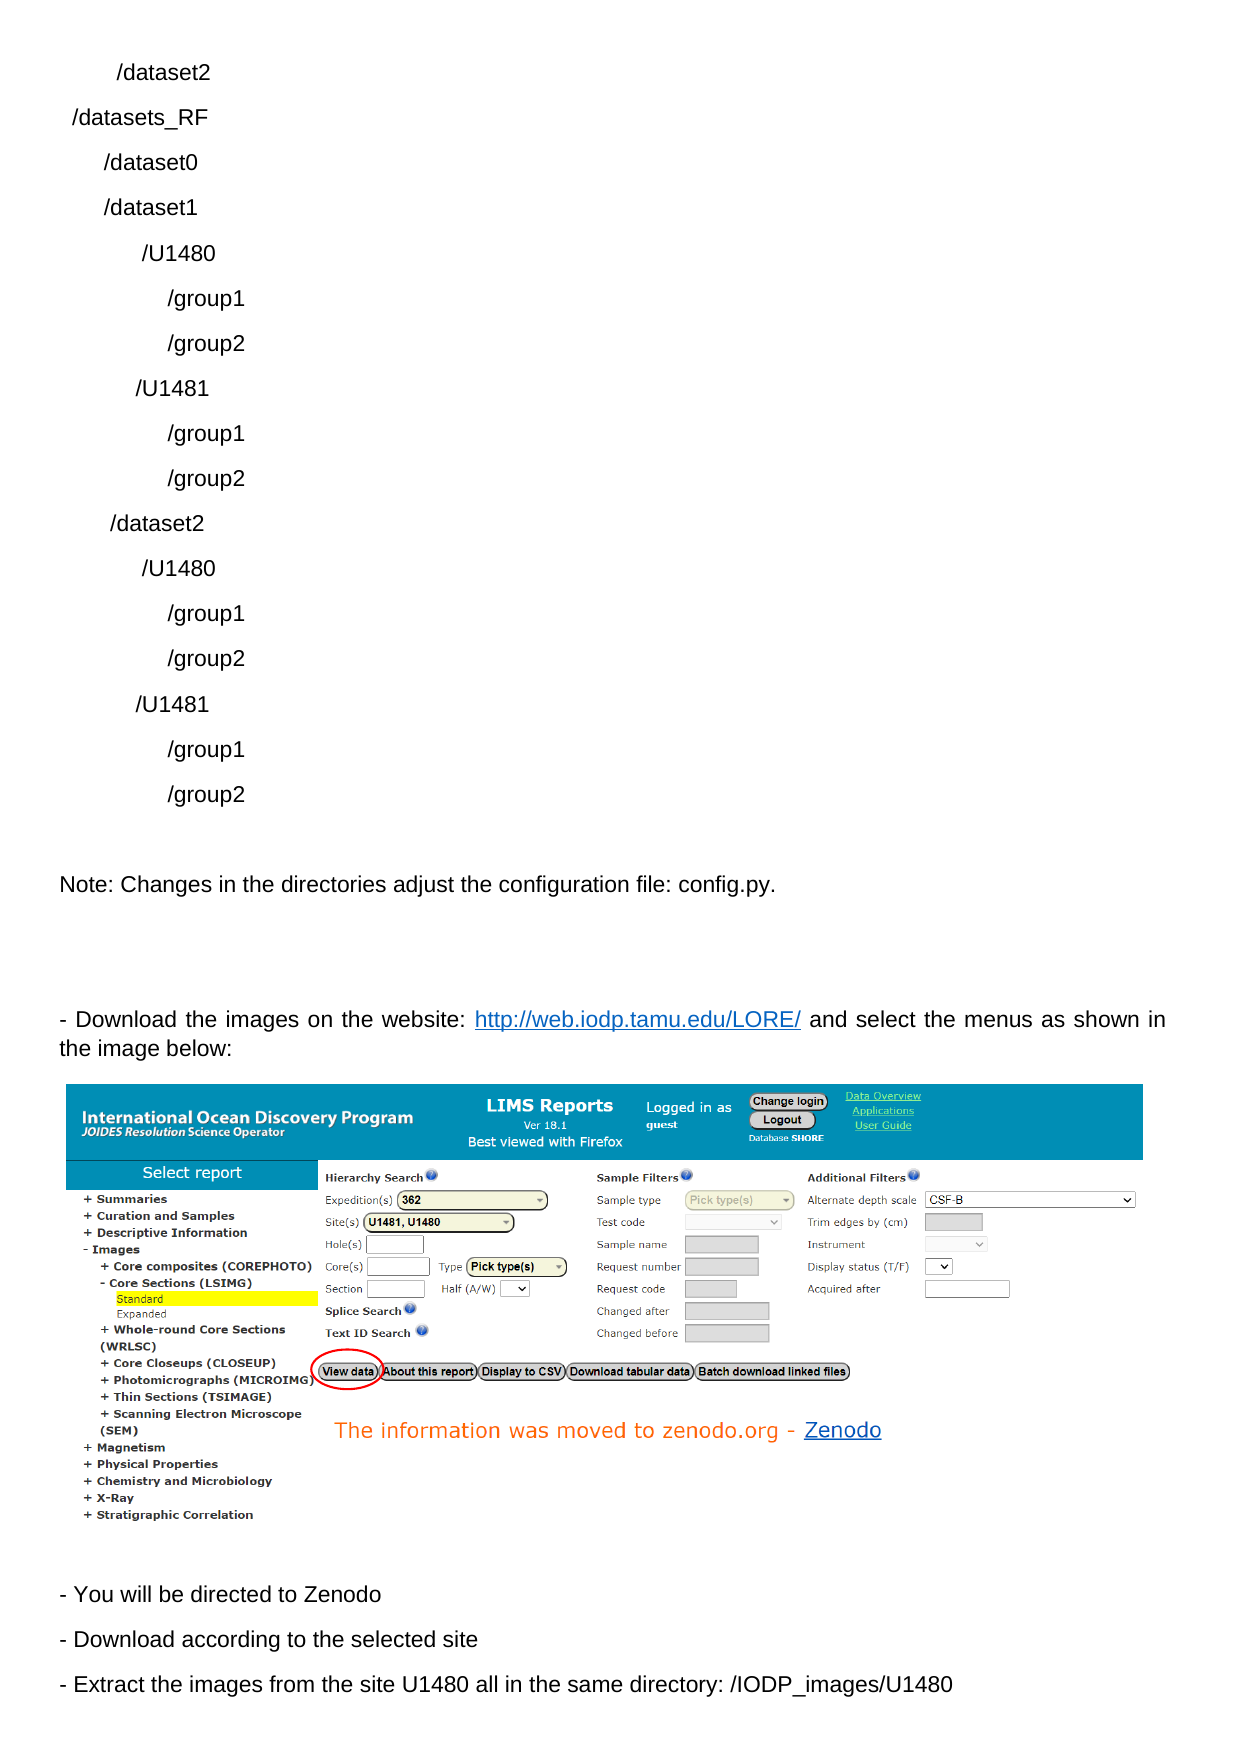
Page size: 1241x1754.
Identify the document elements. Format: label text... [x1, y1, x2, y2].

picture [100, 1113, 105, 1123]
picture [499, 1100, 504, 1111]
text /group1 [59, 420, 1167, 446]
picture [542, 1100, 551, 1111]
picture [141, 1127, 185, 1136]
text /group2 [59, 330, 1167, 356]
picture [59, 1079, 1143, 1563]
text - Extract the images from the site U1480 all in the same directory: /IODP_images/U1480 [59, 1671, 1167, 1698]
picture [234, 1128, 260, 1138]
text /group2 [59, 465, 1167, 491]
text /U1480 [59, 239, 1167, 266]
picture [220, 1115, 228, 1123]
text /dataset0 [59, 149, 1167, 176]
picture [382, 1115, 387, 1123]
text Note: Changes in the directories adjust the configuration file: config.py. [59, 871, 1167, 897]
text /dataset2 [59, 510, 1167, 536]
text /group2 [59, 781, 1167, 807]
picture [126, 1128, 139, 1136]
picture [312, 1115, 319, 1123]
text /dataset2 [59, 59, 1167, 85]
text - You will be directed to Zenodo [59, 1581, 1167, 1607]
picture [107, 1115, 132, 1123]
picture [322, 1115, 336, 1127]
text /dataset1 [59, 194, 1167, 221]
text /group1 [59, 284, 1167, 311]
picture [201, 1128, 223, 1136]
picture [198, 1111, 218, 1123]
picture [89, 1115, 98, 1123]
picture [598, 1100, 612, 1111]
text /datasets_RF [59, 104, 1167, 131]
picture [554, 1103, 563, 1110]
text /group2 [59, 645, 1167, 672]
text /group1 [59, 736, 1167, 762]
picture [83, 1128, 115, 1136]
picture [302, 1115, 309, 1123]
text /U1481 [59, 691, 1167, 717]
picture [256, 1111, 289, 1123]
picture [230, 1115, 238, 1123]
picture [291, 1115, 299, 1123]
text /group1 [59, 600, 1167, 627]
text /U1480 [59, 555, 1167, 582]
picture [508, 1100, 520, 1111]
picture [360, 1115, 379, 1127]
picture [145, 1111, 176, 1123]
picture [589, 1103, 595, 1111]
picture [566, 1103, 574, 1114]
picture [750, 1093, 827, 1129]
text - Download according to the selected site [59, 1626, 1167, 1653]
picture [577, 1103, 586, 1111]
picture [488, 1100, 496, 1111]
picture [389, 1115, 396, 1123]
picture [263, 1129, 284, 1136]
picture [241, 1115, 249, 1123]
picture [343, 1111, 358, 1123]
text - Download the images on the website: http://web.iodp.tamu.edu/LORE/ and select the menus as shown in the image below: [59, 1006, 1167, 1061]
text /U1481 [59, 375, 1167, 401]
picture [117, 1128, 122, 1136]
picture [179, 1115, 186, 1123]
picture [523, 1100, 533, 1111]
picture [135, 1115, 143, 1123]
picture [189, 1128, 199, 1136]
picture [399, 1115, 412, 1123]
